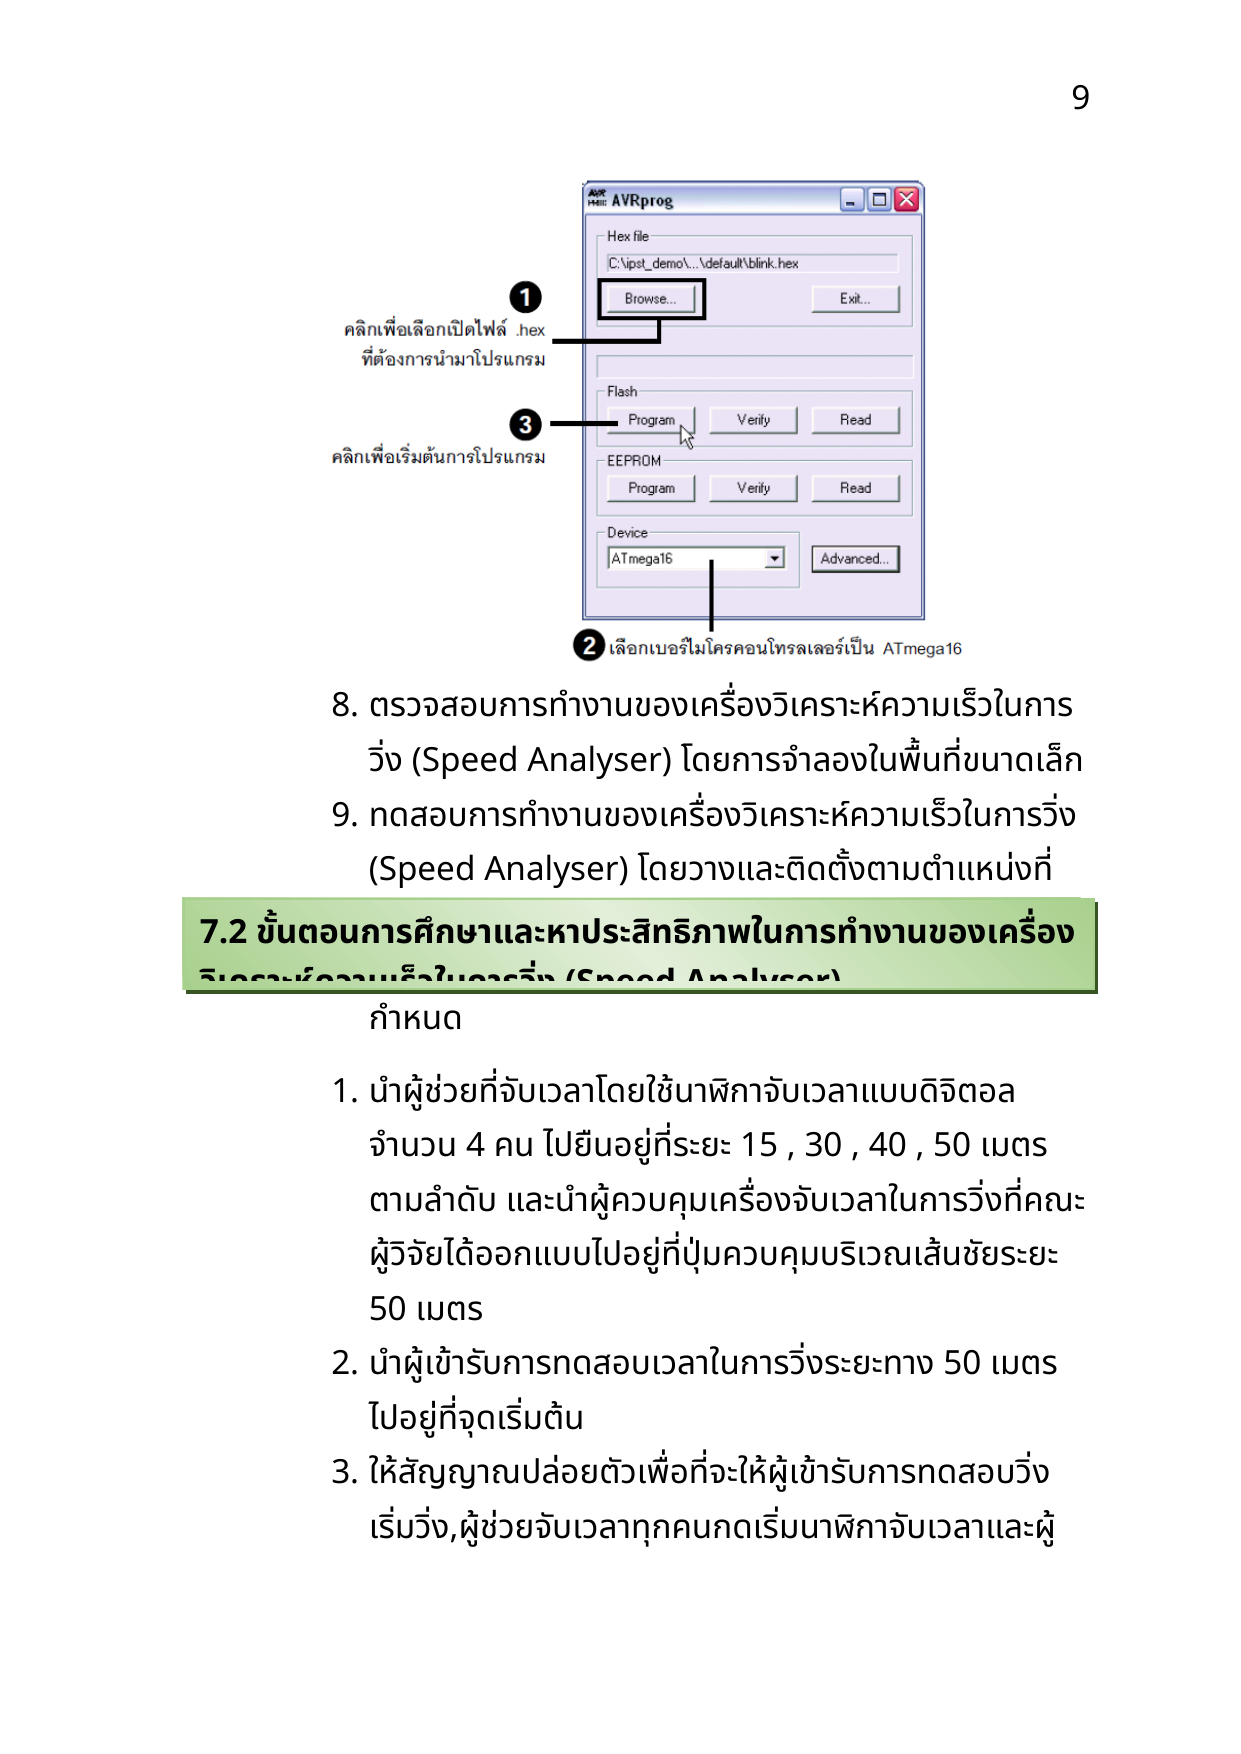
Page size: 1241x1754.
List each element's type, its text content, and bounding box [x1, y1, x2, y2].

list ทดสอบการทำงานของเครื่องวิเคราะห์ความเร็วในการวิ่ง (Speed Analyser) โดยวางและติดตั้งตามตำแหน่งที่กำหนด [331, 790, 1090, 898]
list ตรวจสอบการทำงานของเครื่องวิเคราะห์ความเร็วในการวิ่ง (Speed Analyser) โดยการจำลองในพื้นที่ขนาดเล็ก [331, 681, 1090, 786]
list ทดสอบการทำงานของเครื่องวิเคราะห์ความเร็วในการวิ่ง (Speed Analyser) โดยวางและติดตั้งตามตำแหน่งที่กำหนด [331, 994, 1090, 1044]
list นำผู้เข้ารับการทดสอบเวลาในการวิ่งระยะทาง 50 เมตร ไปอยู่ที่จุดเริ่มต้น [331, 1339, 1090, 1444]
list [331, 1448, 1090, 1553]
picture [314, 162, 995, 682]
list นำผู้ช่วยที่จับเวลาโดยใช้นาฬิกาจับเวลาแบบดิจิตอล จำนวน 4 คน ไปยืนอยู่ที่ระยะ 15 , 30 , 40 , 50 เมตร ตามลำดับ และนำผู้ควบคุมเครื่องจับเวลาในการวิ่งที่คณะผู้วิจัยได้ออกแบบไปอยู่ที่ปุ่มควบคุมบริเวณเส้นชัยระยะ 50 เมตร [331, 1067, 1090, 1335]
